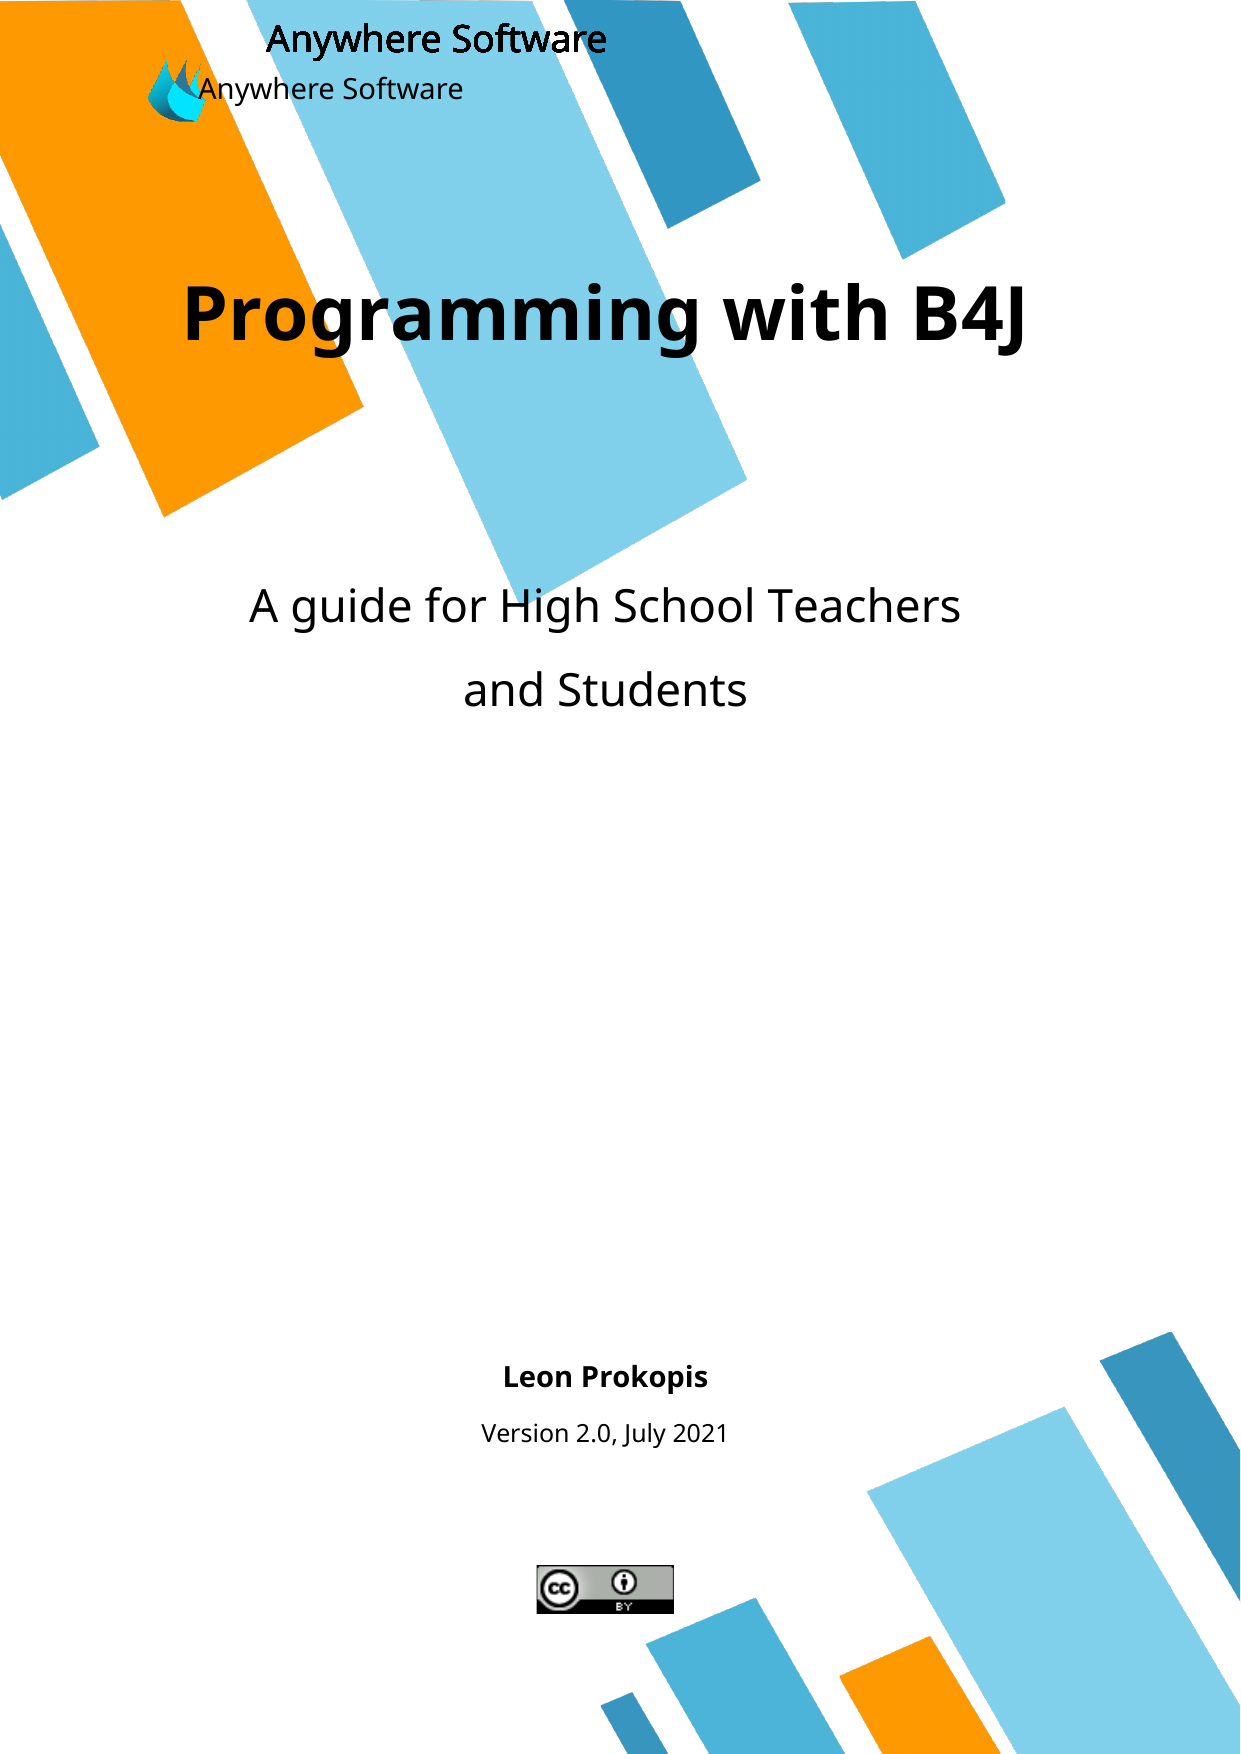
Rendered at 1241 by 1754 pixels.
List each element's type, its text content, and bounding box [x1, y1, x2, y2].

text A guide for High School Teachers [148, 574, 1063, 636]
text Programming with B4J [148, 150, 1063, 362]
text Version 2.0, July 2021 [148, 1416, 1063, 1450]
text and Students [148, 658, 1063, 720]
picture [536, 1332, 1241, 1754]
picture [0, 0, 1006, 608]
text Leon Prokopis [148, 1357, 1063, 1396]
